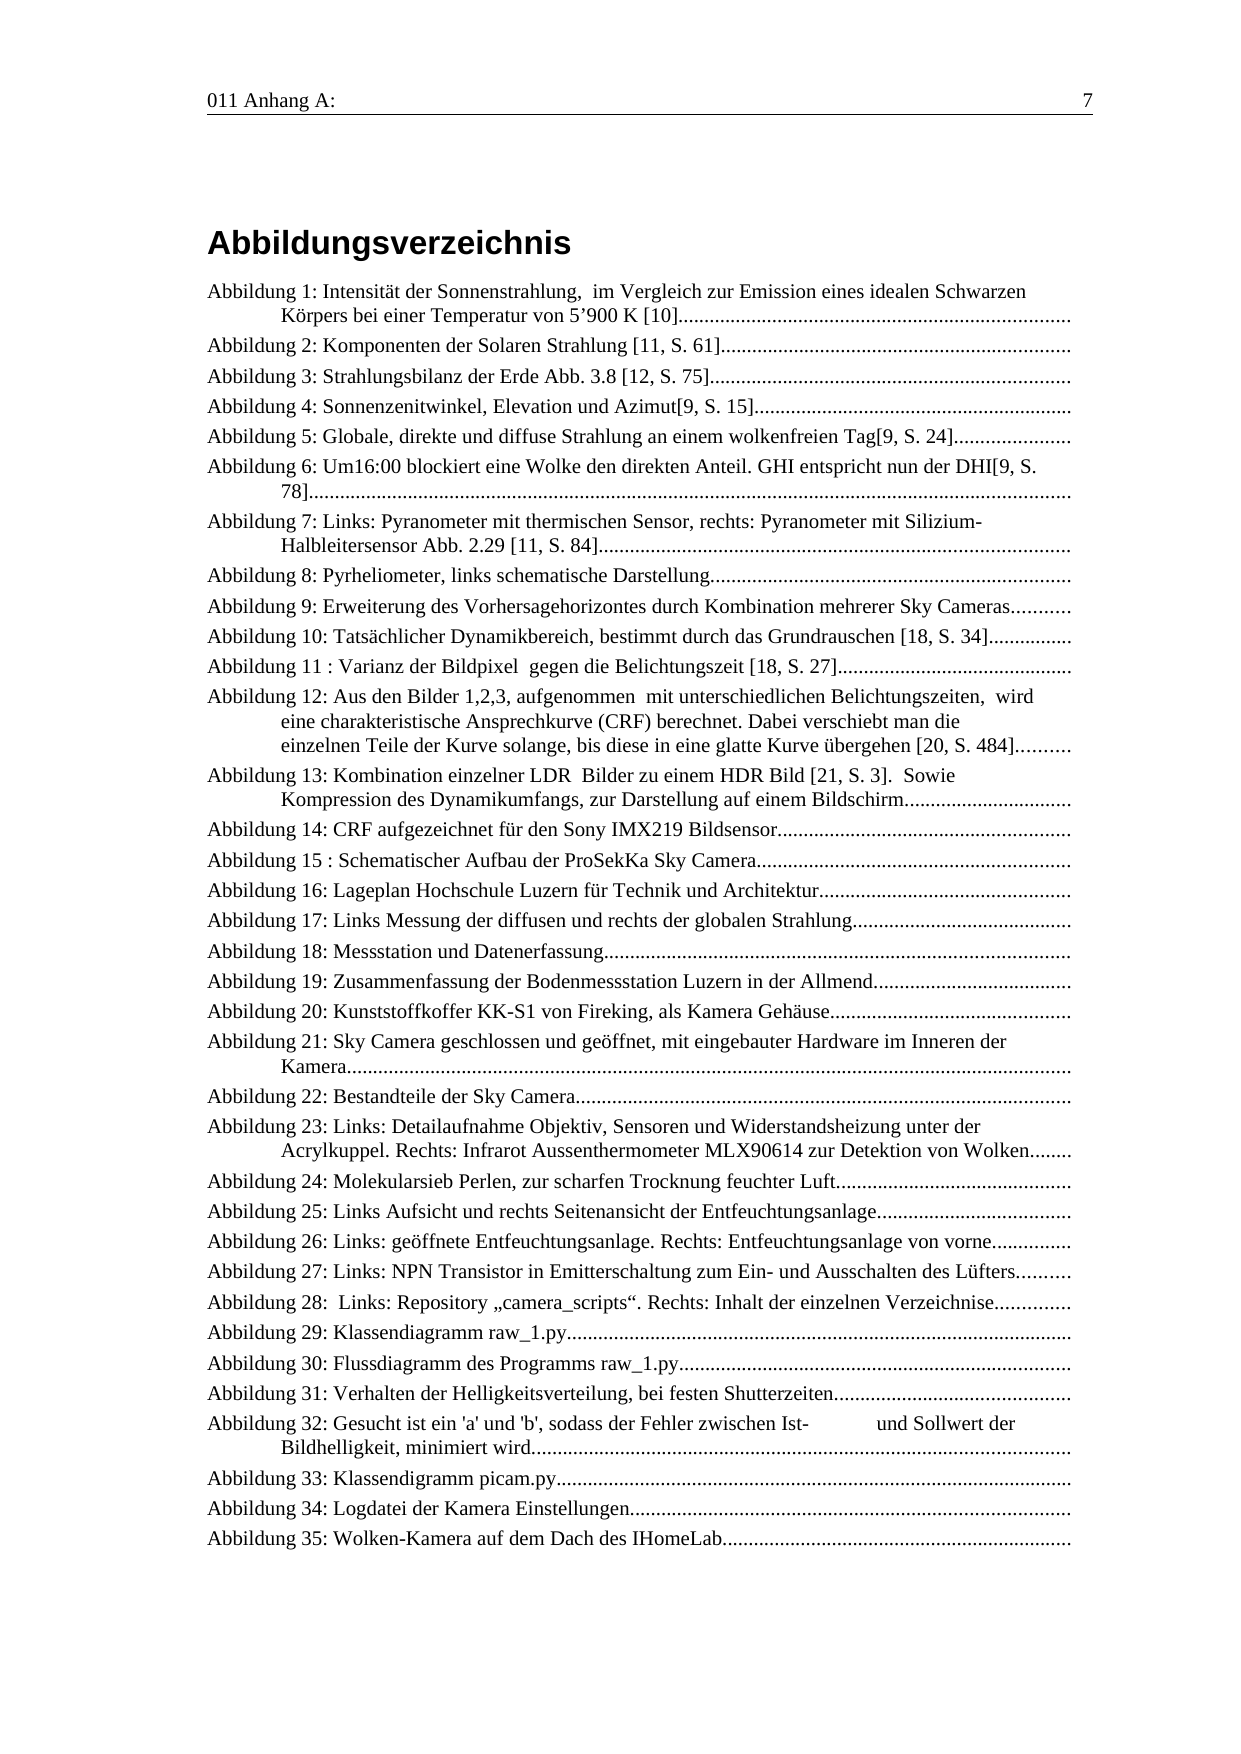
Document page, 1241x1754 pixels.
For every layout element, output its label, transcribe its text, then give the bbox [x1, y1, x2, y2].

text Abbildung 11 : Varianz der Bildpixel gegen die Belichtungszeit [18, S. 27] 30 [207, 654, 1048, 678]
text Abbildung 8: Pyrheliometer, links schematische Darstellung. 20 [207, 563, 1048, 587]
text Abbildung 14: CRF aufgezeichnet für den Sony IMX219 Bildsensor. 33 [207, 817, 1048, 841]
text Abbildung 32: Gesucht ist ein 'a' und 'b', sodass der Fehler zwischen Ist- und Sollwert der Bildhelligkeit, minimiert wird. 50 [207, 1411, 1048, 1459]
text Abbildung 10: Tatsächlicher Dynamikbereich, bestimmt durch das Grundrauschen [18, S. 34] 30 [207, 624, 1048, 648]
text Abbildung 31: Verhalten der Helligkeitsverteilung, bei festen Shutterzeiten. 49 [207, 1381, 1048, 1405]
text Abbildung 4: Sonnenzenitwinkel, Elevation und Azimut[9, S. 15] 17 [207, 394, 1048, 418]
text Abbildung 18: Messstation und Datenerfassung 38 [207, 938, 1048, 963]
text Abbildung 26: Links: geöffnete Entfeuchtungsanlage. Rechts: Entfeuchtungsanlage von vorne. 44 [207, 1229, 1048, 1253]
text Abbildung 2: Komponenten der Solaren Strahlung [11, S. 61] 16 [207, 333, 1048, 357]
text Abbildung 15 : Schematischer Aufbau der ProSekKa Sky Camera. 36 [207, 848, 1048, 872]
text Abbildung 34: Logdatei der Kamera Einstellungen. 52 [207, 1496, 1048, 1520]
text Abbildung 21: Sky Camera geschlossen und geöffnet, mit eingebauter Hardware im Inneren der Kamera. 40 [207, 1029, 1048, 1078]
text Abbildung 13: Kombination einzelner LDR Bilder zu einem HDR Bild [21, S. 3]. Sowie Kompression des Dynamikumfangs, zur Darstellung auf einem Bildschirm. 32 [207, 763, 1048, 811]
text Abbildung 27: Links: NPN Transistor in Emitterschaltung zum Ein- und Ausschalten des Lüfters. 45 [207, 1259, 1048, 1283]
text Abbildung 23: Links: Detailaufnahme Objektiv, Sensoren und Widerstandsheizung unter der Acrylkuppel. Rechts: Infrarot Aussenthermometer MLX90614 zur Detektion von Wolken. 42 [207, 1114, 1048, 1162]
text Abbildung 12: Aus den Bilder 1,2,3, aufgenommen mit unterschiedlichen Belichtungszeiten, wird eine charakteristische Ansprechkurve (CRF) berechnet. Dabei verschiebt man die einzelnen Teile der Kurve solange, bis diese in eine glatte Kurve übergehen [20, S. 484]. 32 [207, 684, 1048, 757]
text Abbildung 16: Lageplan Hochschule Luzern für Technik und Architektur 37 [207, 878, 1048, 902]
text Abbildung 3: Strahlungsbilanz der Erde Abb. 3.8 [12, S. 75] 16 [207, 363, 1048, 388]
text Abbildung 24: Molekularsieb Perlen, zur scharfen Trocknung feuchter Luft. 44 [207, 1168, 1048, 1193]
text Abbildung 17: Links Messung der diffusen und rechts der globalen Strahlung. 38 [207, 908, 1048, 932]
text Abbildung 1: Intensität der Sonnenstrahlung, im Vergleich zur Emission eines idealen Schwarzen Körpers bei einer Temperatur von 5’900 K [10]. 15 [207, 279, 1048, 327]
text Abbildung 20: Kunststoffkoffer KK-S1 von Fireking, als Kamera Gehäuse. 40 [207, 999, 1048, 1023]
text Abbildung 9: Erweiterung des Vorhersagehorizontes durch Kombination mehrerer Sky Cameras. 23 [207, 593, 1048, 618]
text Abbildung 5: Globale, direkte und diffuse Strahlung an einem wolkenfreien Tag[9, S. 24]. 17 [207, 424, 1048, 448]
text Abbildung 33: Klassendigramm picam.py 51 [207, 1465, 1048, 1489]
text Abbildung 7: Links: Pyranometer mit thermischen Sensor, rechts: Pyranometer mit Silizium-Halbleitersensor Abb. 2.29 [11, S. 84]. 20 [207, 509, 1048, 557]
subtitle Abbildungsverzeichnis [207, 223, 1093, 261]
text Abbildung 22: Bestandteile der Sky Camera 41 [207, 1084, 1048, 1108]
text Abbildung 25: Links Aufsicht und rechts Seitenansicht der Entfeuchtungsanlage. 44 [207, 1199, 1048, 1223]
text Abbildung 35: Wolken-Kamera auf dem Dach des IHomeLab. 53 [207, 1526, 1048, 1550]
text Abbildung 19: Zusammenfassung der Bodenmessstation Luzern in der Allmend. 39 [207, 969, 1048, 993]
text Abbildung 6: Um16:00 blockiert eine Wolke den direkten Anteil. GHI entspricht nun der DHI[9, S. 78]. 18 [207, 454, 1048, 503]
text Abbildung 28: Links: Repository „camera_scripts“. Rechts: Inhalt der einzelnen Verzeichnise. 46 [207, 1290, 1048, 1314]
text Abbildung 29: Klassendiagramm raw_1.py 48 [207, 1320, 1048, 1344]
text Abbildung 30: Flussdiagramm des Programms raw_1.py 48 [207, 1350, 1048, 1374]
